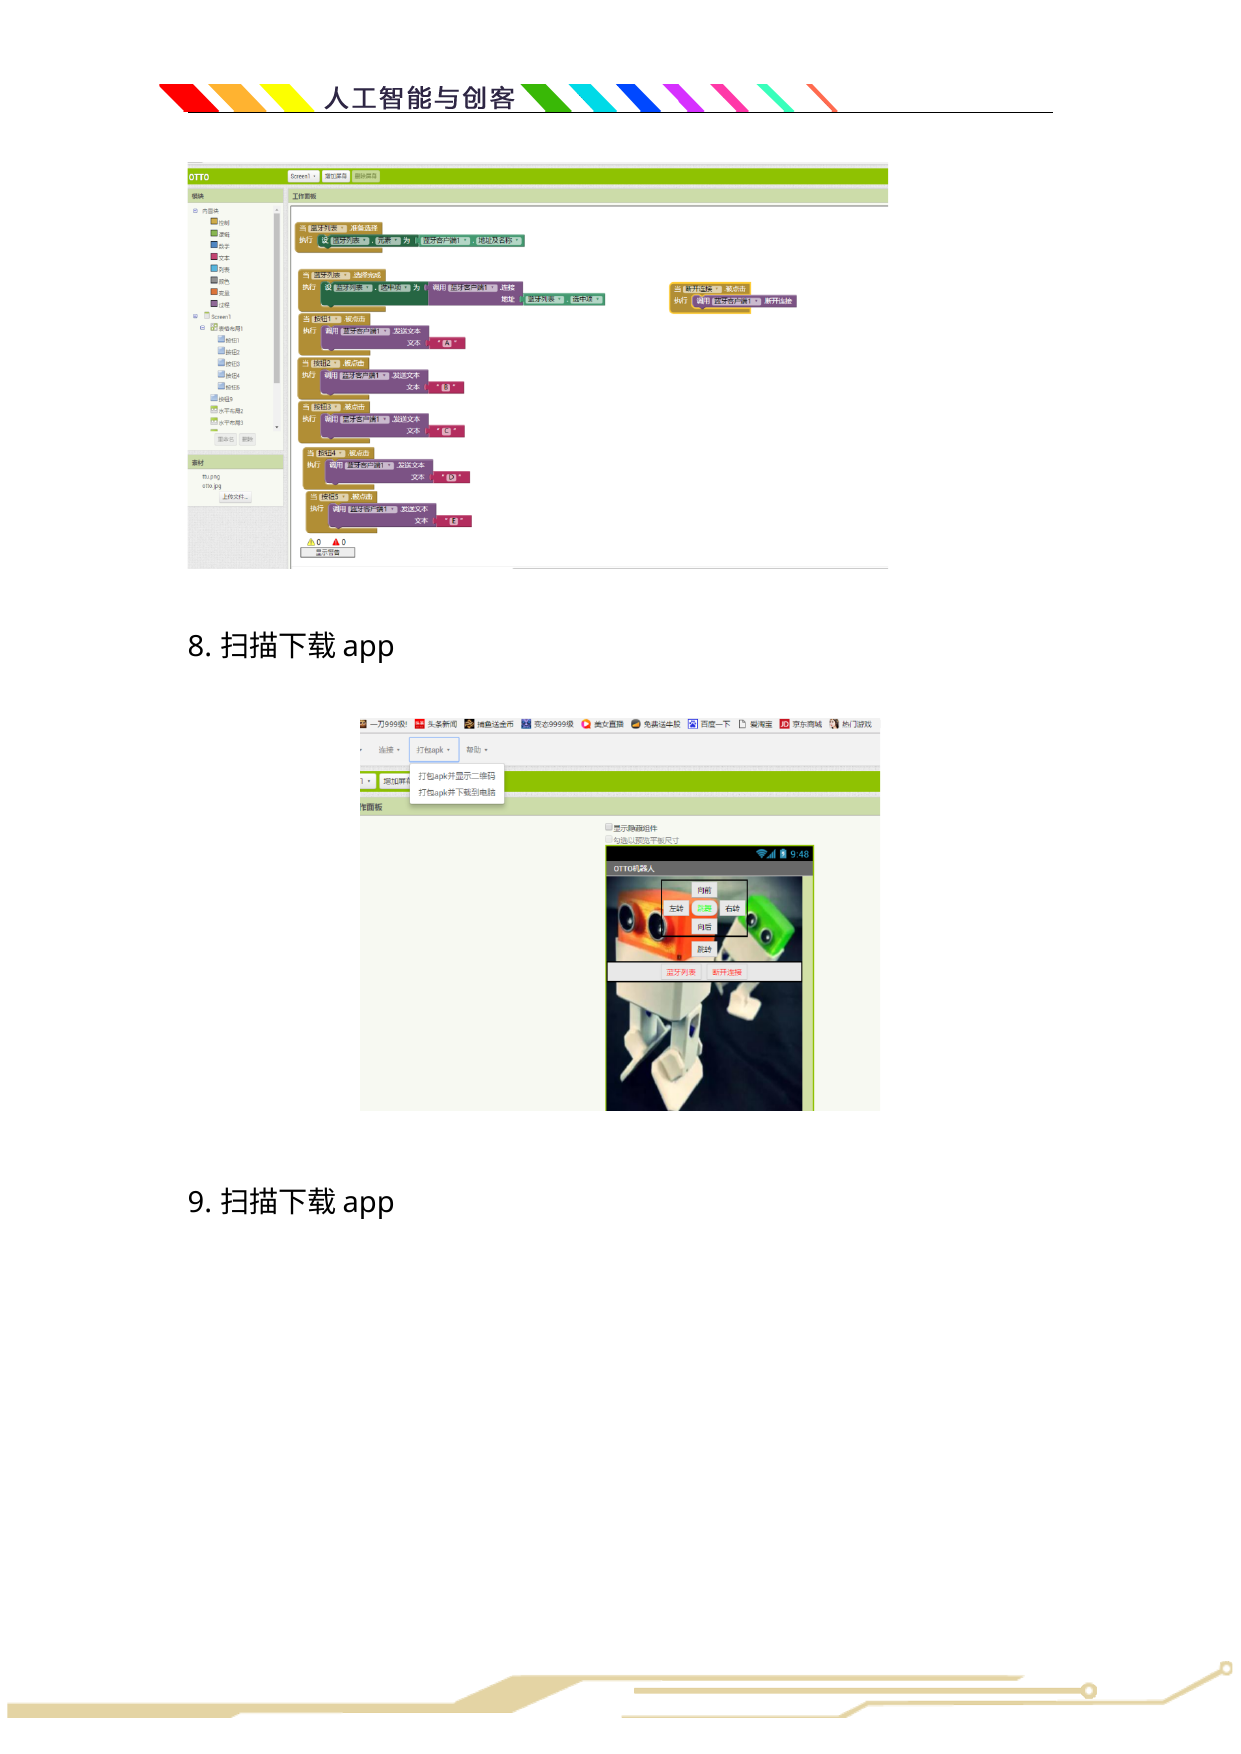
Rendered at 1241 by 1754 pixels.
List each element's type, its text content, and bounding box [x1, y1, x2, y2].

list 扫描下载app [187, 1168, 1053, 1233]
picture [187, 162, 889, 569]
list 扫描下载app [187, 611, 1053, 676]
picture [159, 84, 1198, 112]
picture [360, 718, 880, 1111]
